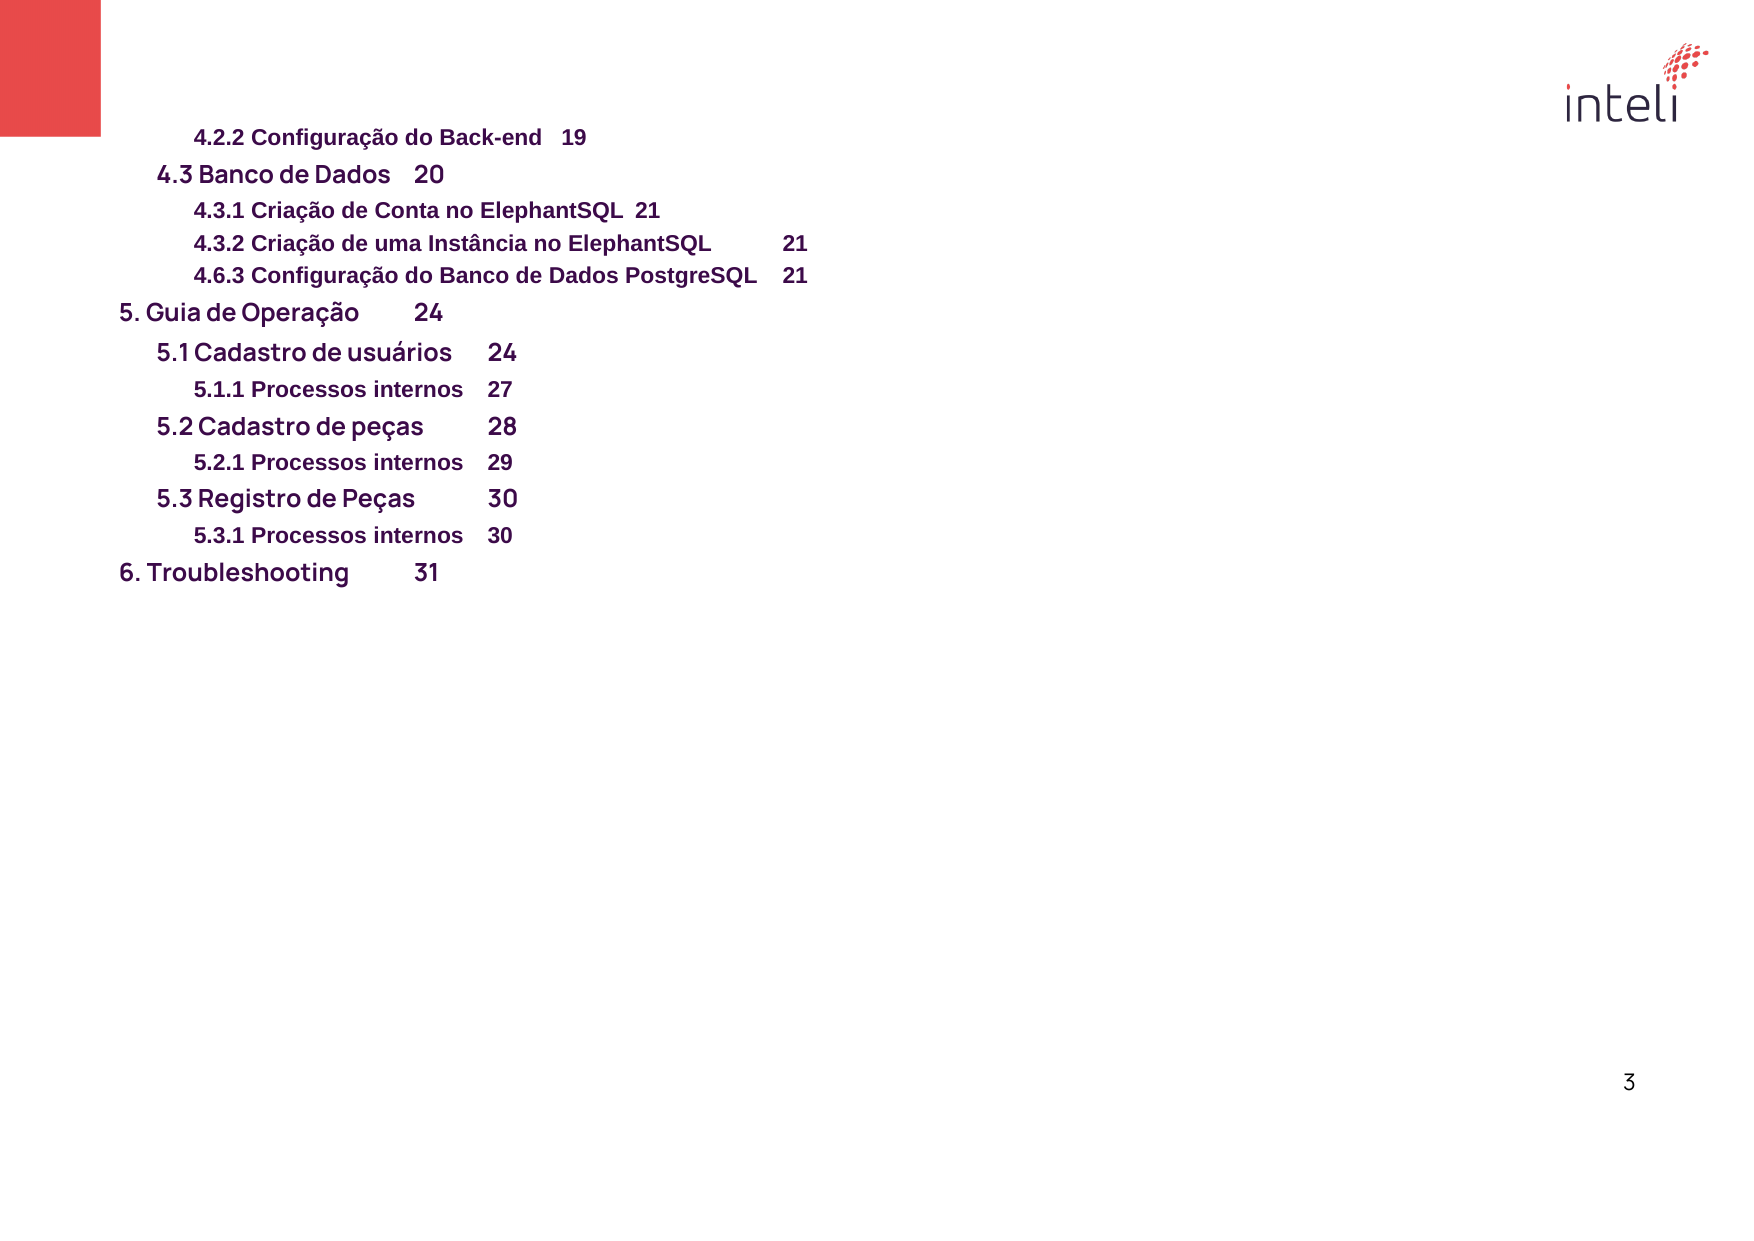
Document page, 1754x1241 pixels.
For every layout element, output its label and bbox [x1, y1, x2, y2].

picture [1566, 43, 1709, 122]
picture [0, 0, 101, 137]
